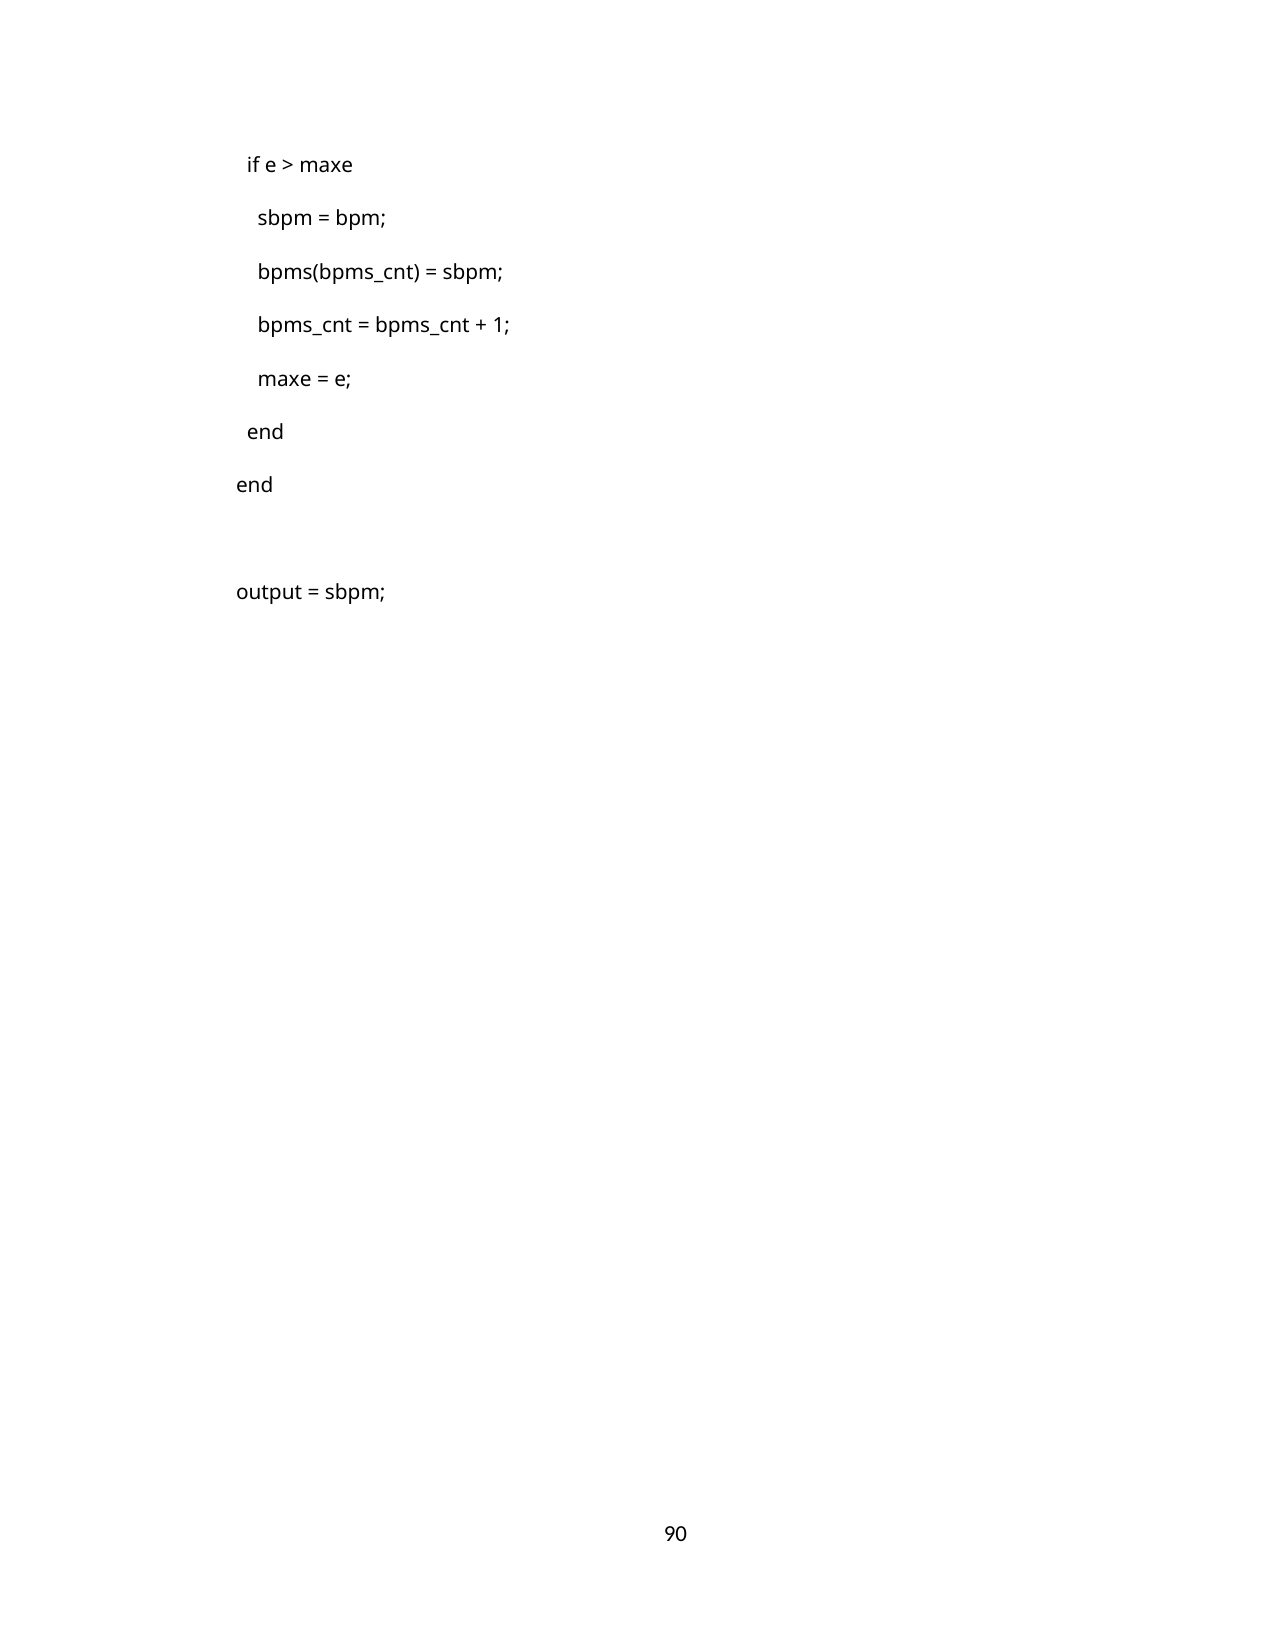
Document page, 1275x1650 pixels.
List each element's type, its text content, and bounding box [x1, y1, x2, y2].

text end [225, 471, 1125, 499]
text sbpm = bpm; [225, 203, 1125, 232]
text bpms(bpms_cnt) = sbpm; [225, 257, 1125, 285]
text bpms_cnt = bpms_cnt + 1; [225, 310, 1125, 339]
text maxe = e; [225, 364, 1125, 392]
text if e > maxe [225, 150, 1125, 178]
text end [225, 417, 1125, 446]
text output = sbpm; [225, 577, 1125, 606]
